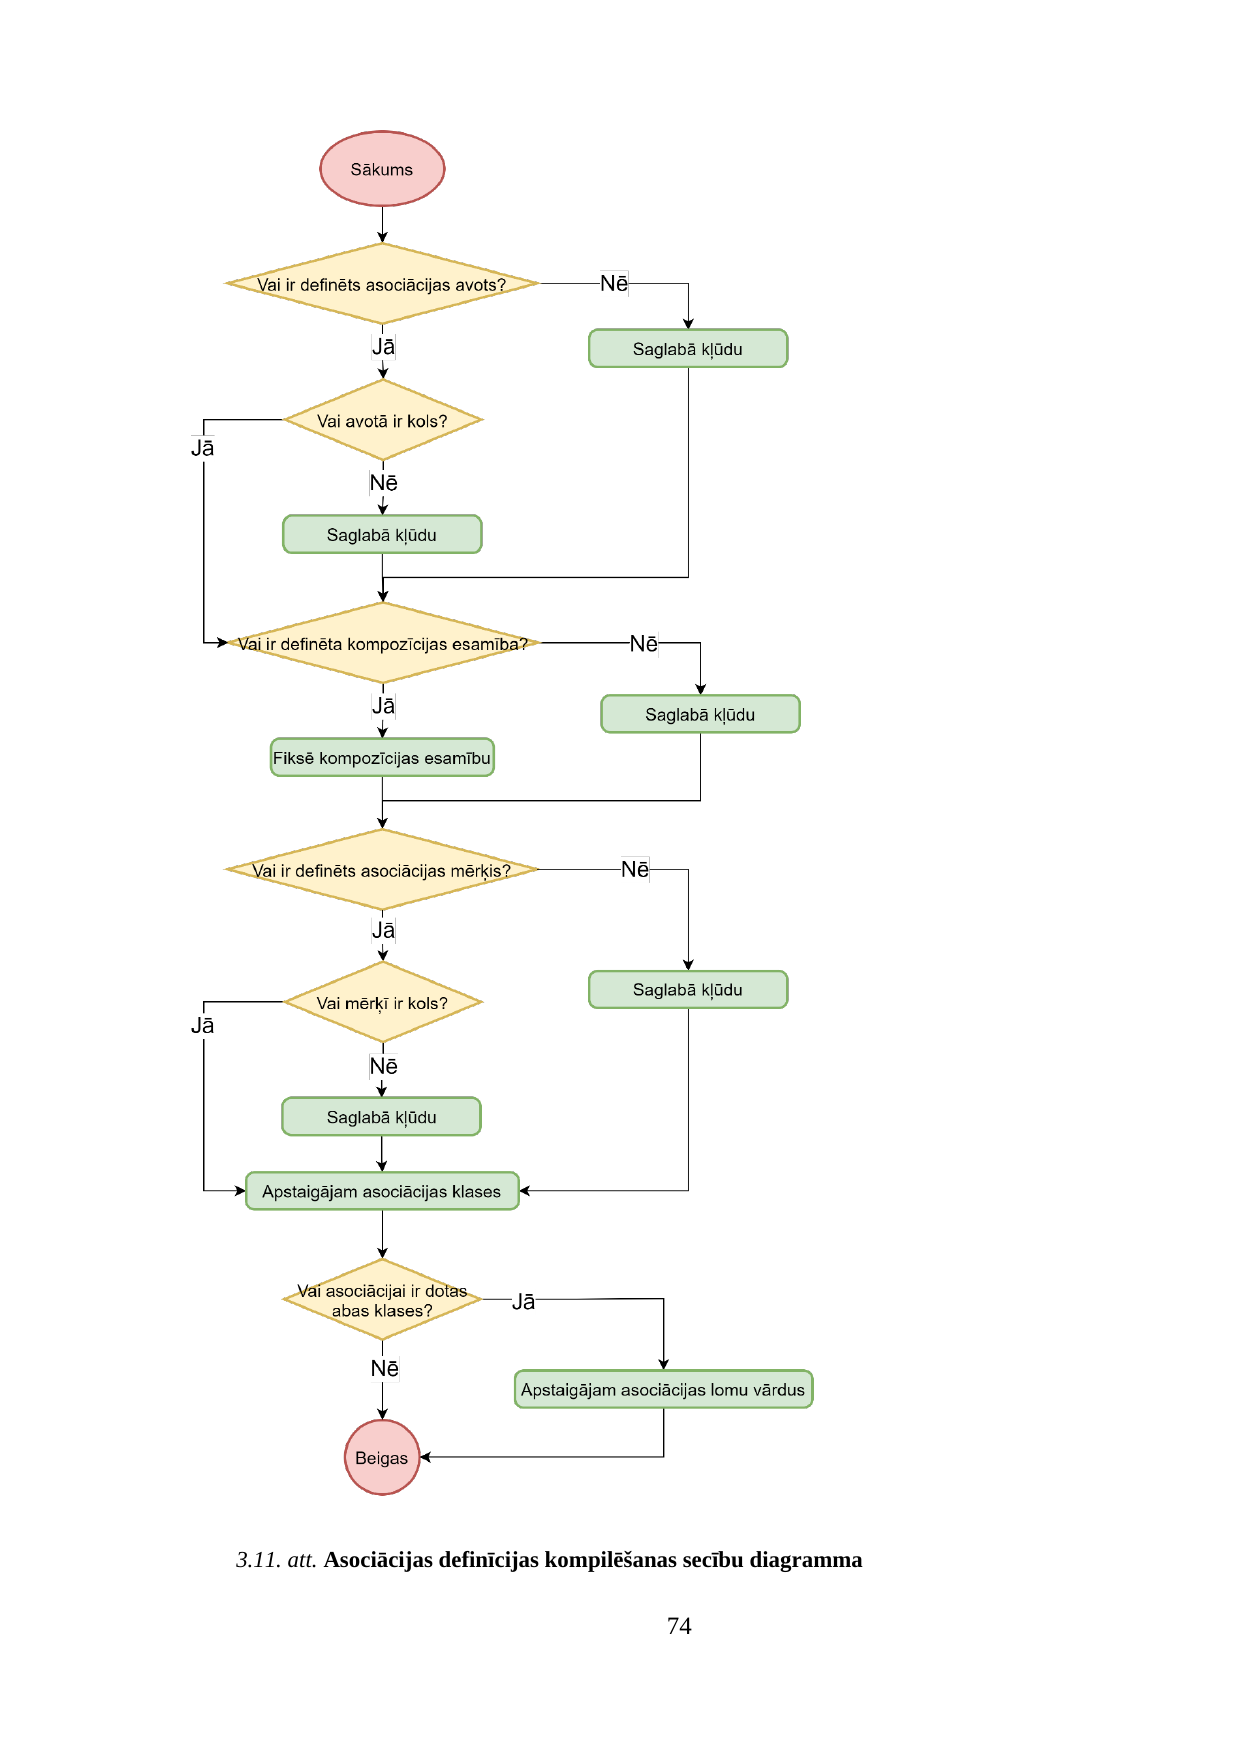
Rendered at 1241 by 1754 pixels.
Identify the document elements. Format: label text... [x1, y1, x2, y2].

text 3.11. att. Asociācijas definīcijas kompilēšanas secību diagramma [177, 1546, 1122, 1573]
picture [177, 118, 825, 1507]
